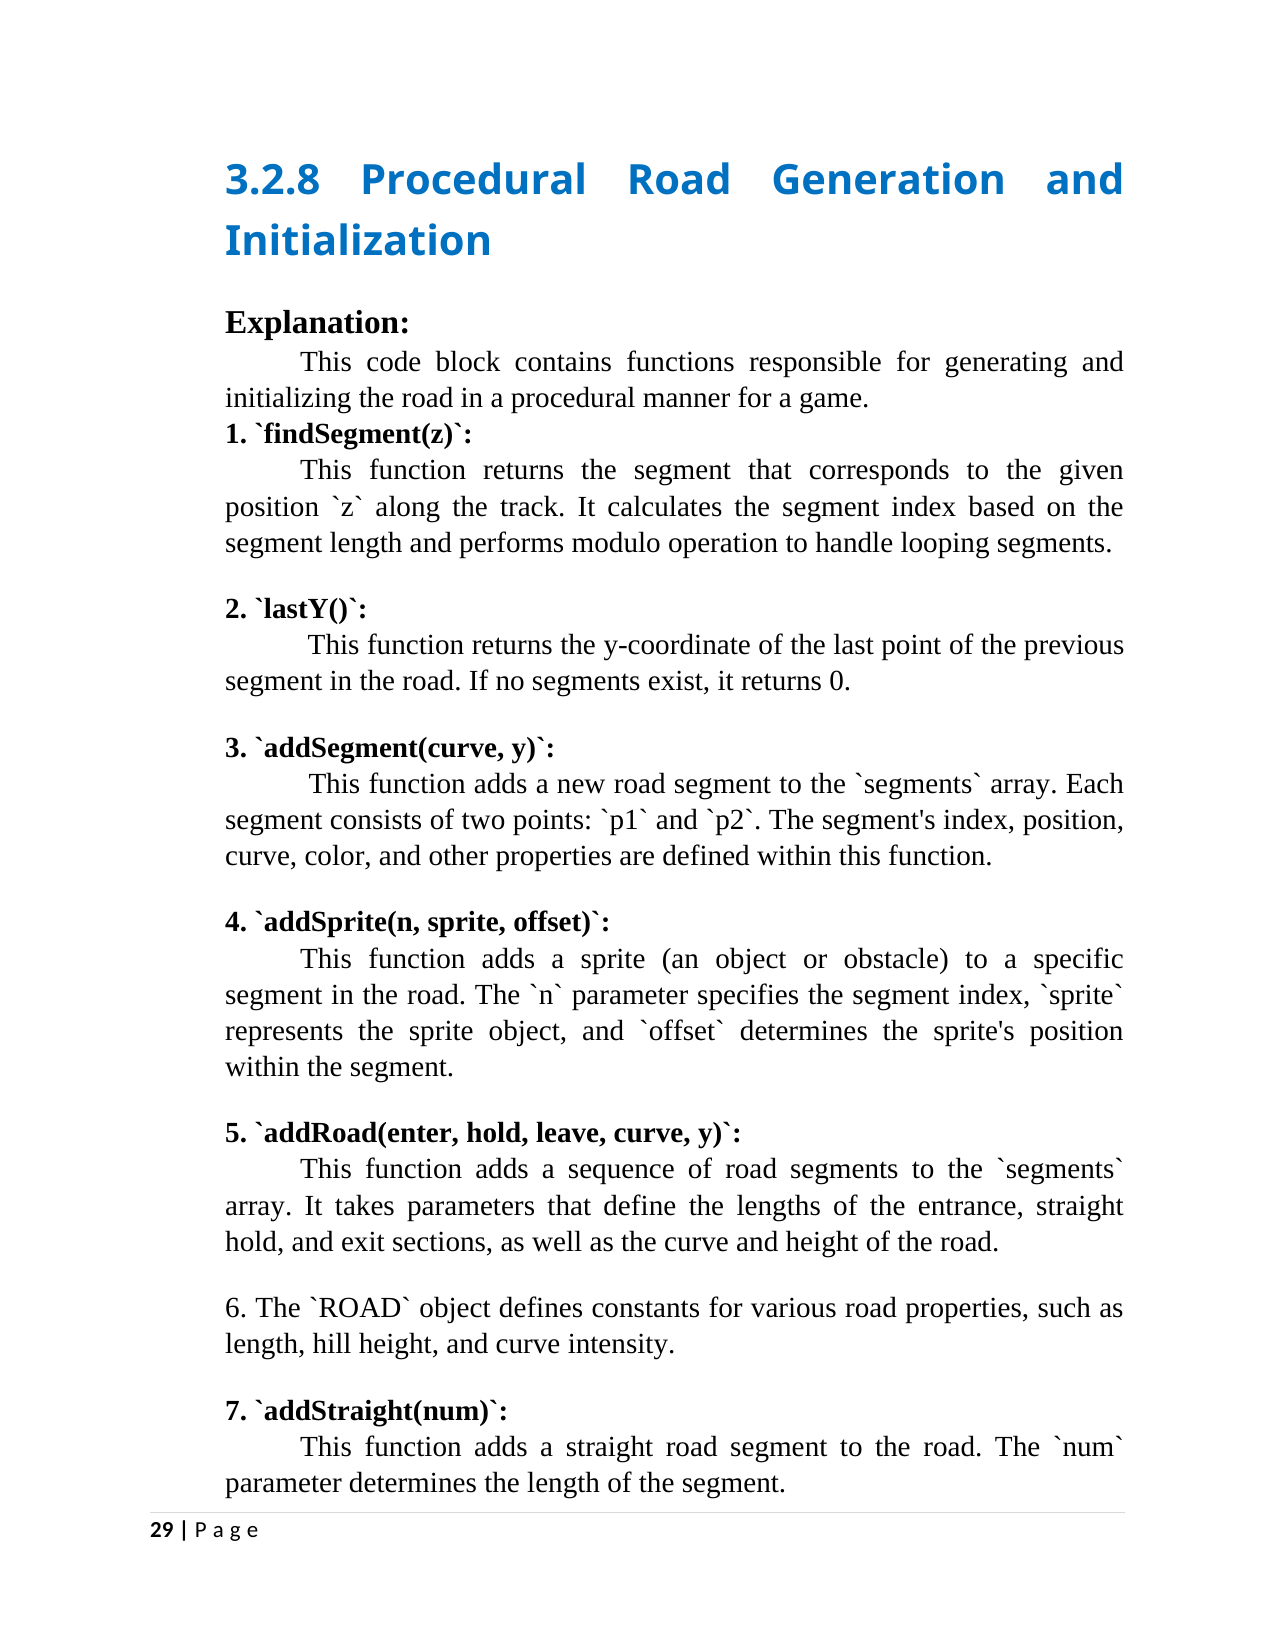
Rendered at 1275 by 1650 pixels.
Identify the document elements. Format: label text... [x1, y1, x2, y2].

text 1. `findSegment(z)`: [225, 416, 1125, 450]
text This function returns the y-coordinate of the last point of the previous segment in the road. If no segments exist, it returns 0. [225, 627, 1125, 697]
text This function adds a sprite (an object or obstacle) to a specific segment in the road. The `n` parameter specifies the segment index, `sprite` represents the sprite object, and `offset` determines the sprite's position within the segment. [225, 941, 1125, 1083]
text 7. `addStraight(num)`: [225, 1393, 1125, 1426]
text This function adds a new road segment to the `segments` array. Each segment consists of two points: `p1` and `p2`. The segment's index, position, curve, color, and other properties are defined within this function. [225, 766, 1125, 872]
text 5. `addRoad(enter, hold, leave, curve, y)`: [225, 1116, 1125, 1149]
text 3. `addSegment(curve, y)`: [225, 730, 1125, 763]
text 2. `lastY()`: [225, 591, 1125, 625]
text 6. The `ROAD` object defines constants for various road properties, such as length, hill height, and curve intensity. [225, 1290, 1125, 1360]
text This code block contains functions responsible for generating and initializing the road in a procedural manner for a game. [225, 344, 1125, 414]
text This function adds a straight road segment to the road. The `num` parameter determines the length of the segment. [225, 1429, 1125, 1499]
text Explanation: [225, 303, 1125, 341]
text This function adds a sequence of road segments to the `segments` array. It takes parameters that define the lengths of the entrance, straight hold, and exit sections, as well as the curve and height of the road. [225, 1152, 1125, 1257]
text 4. `addSprite(n, sprite, offset)`: [225, 904, 1125, 938]
text 3.2.8 Procedural Road Generation and Initialization [225, 150, 1125, 268]
